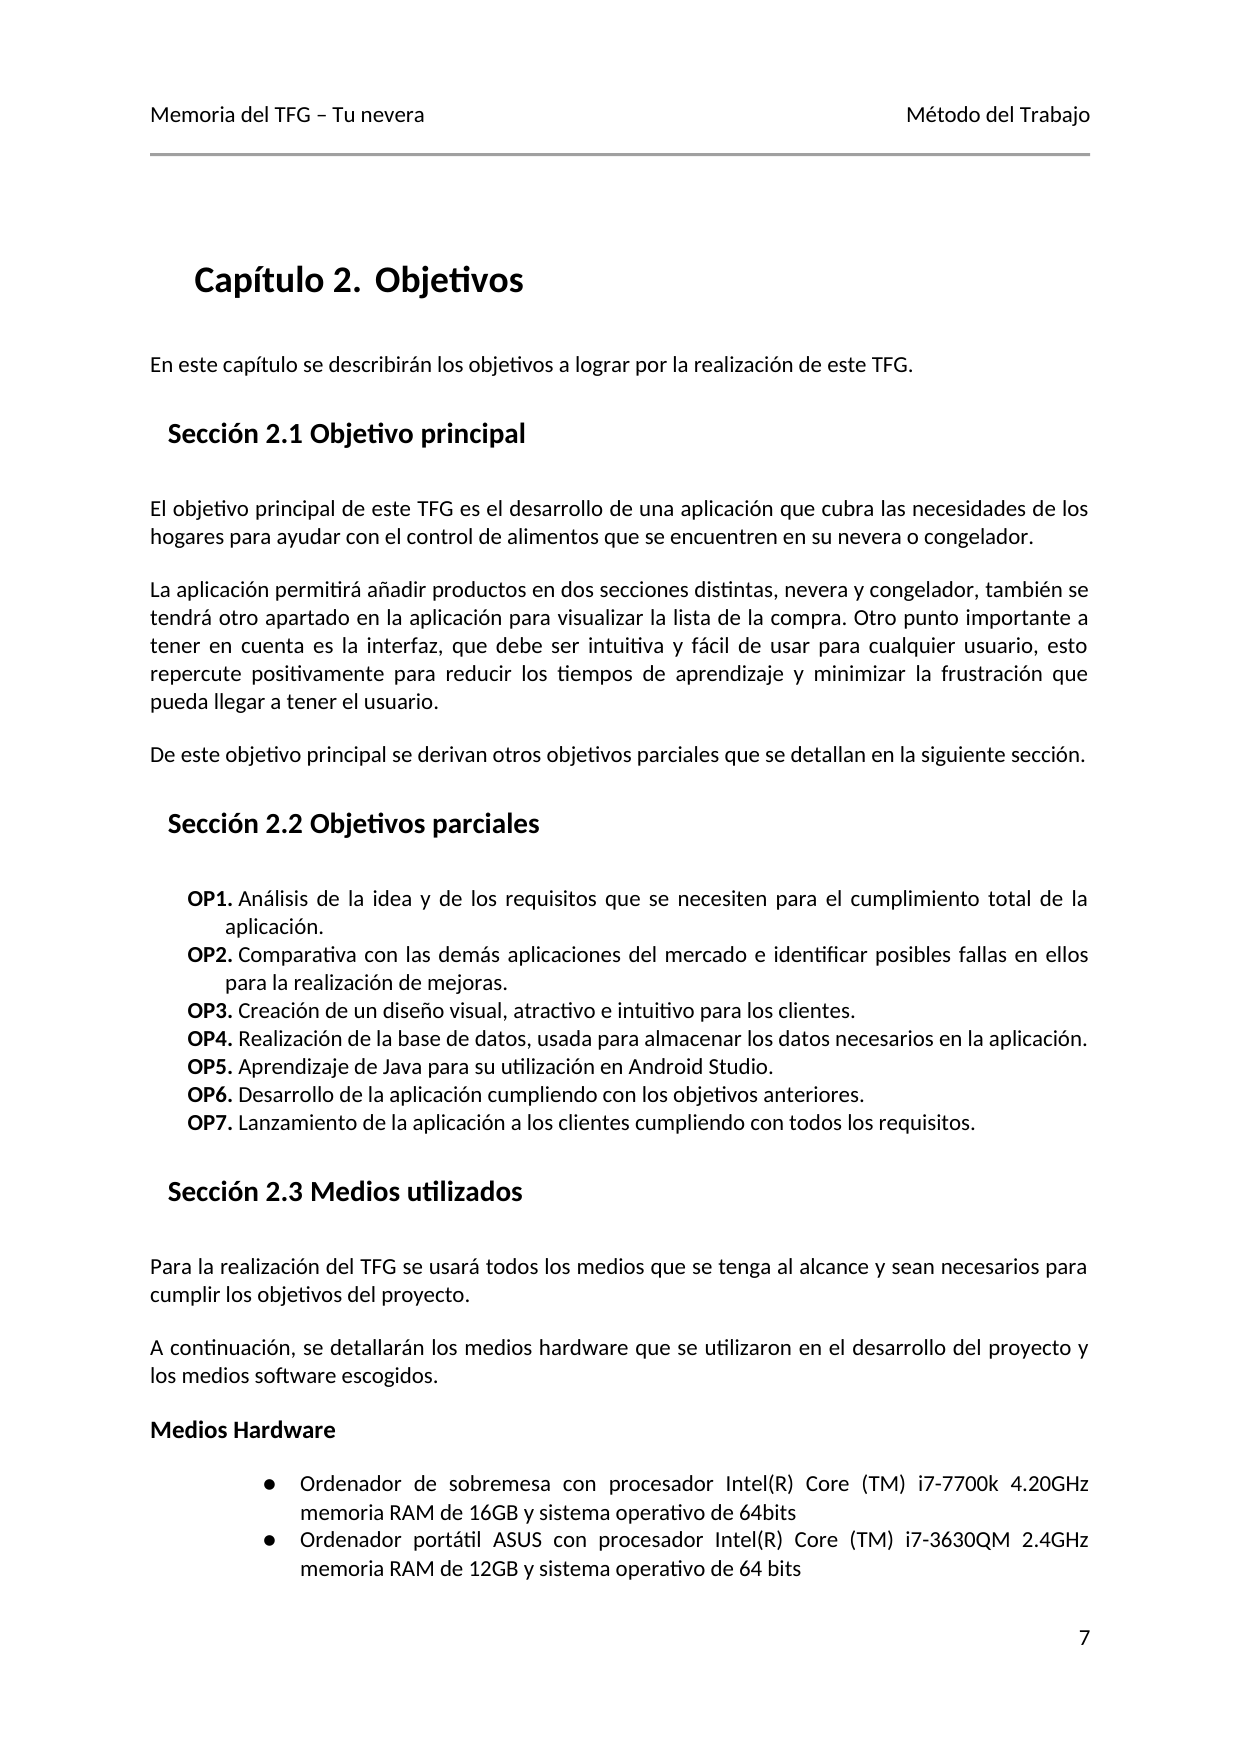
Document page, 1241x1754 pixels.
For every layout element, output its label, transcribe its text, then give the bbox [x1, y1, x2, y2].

list Lanzamiento de la aplicación a los clientes cumpliendo con todos los requisitos. [187, 1108, 1090, 1136]
list Realización de la base de datos, usada para almacenar los datos necesarios en la aplicación. [187, 1024, 1090, 1052]
list Desarrollo de la aplicación cumpliendo con los objetivos anteriores. [187, 1080, 1090, 1108]
list Comparativa con las demás aplicaciones del mercado e identificar posibles fallas en ellos para la realización de mejoras. [187, 940, 1090, 996]
text A continuación, se detallarán los medios hardware que se utilizaron en el desarrollo del proyecto y los medios software escogidos. [150, 1333, 1090, 1389]
list Creación de un diseño visual, atractivo e intuitivo para los clientes. [187, 996, 1090, 1024]
list Ordenador de sobremesa con procesador Intel(R) Core (TM) i7-7700k 4.20GHz memoria RAM de 16GB y sistema operativo de 64bits [262, 1469, 1090, 1526]
list Análisis de la idea y de los requisitos que se necesiten para el cumplimiento total de la aplicación. [187, 884, 1090, 940]
subtitle Medios utilizados [168, 1173, 1090, 1209]
subtitle Objetivos [194, 256, 1090, 302]
subtitle Objetivo principal [168, 415, 1090, 451]
text De este objetivo principal se derivan otros objetivos parciales que se detallan en la siguiente sección. [150, 740, 1090, 768]
text Medios Hardware [150, 1414, 1090, 1444]
list Ordenador portátil ASUS con procesador Intel(R) Core (TM) i7-3630QM 2.4GHz memoria RAM de 12GB y sistema operativo de 64 bits [262, 1526, 1090, 1582]
text Para la realización del TFG se usará todos los medios que se tenga al alcance y sean necesarios para cumplir los objetivos del proyecto. [150, 1252, 1090, 1308]
text La aplicación permitirá añadir productos en dos secciones distintas, nevera y congelador, también se tendrá otro apartado en la aplicación para visualizar la lista de la compra. Otro punto importante a tener en cuenta es la interfaz, que debe ser intuitiva y fácil de usar para cualquier usuario, esto repercute positivamente para reducir los tiempos de aprendizaje y minimizar la frustración que pueda llegar a tener el usuario. [150, 575, 1090, 715]
subtitle Objetivos parciales [168, 805, 1090, 841]
text El objetivo principal de este TFG es el desarrollo de una aplicación que cubra las necesidades de los hogares para ayudar con el control de alimentos que se encuentren en su nevera o congelador. [150, 494, 1090, 550]
list Aprendizaje de Java para su utilización en Android Studio. [187, 1052, 1090, 1080]
text En este capítulo se describirán los objetivos a lograr por la realización de este TFG. [150, 350, 1090, 378]
